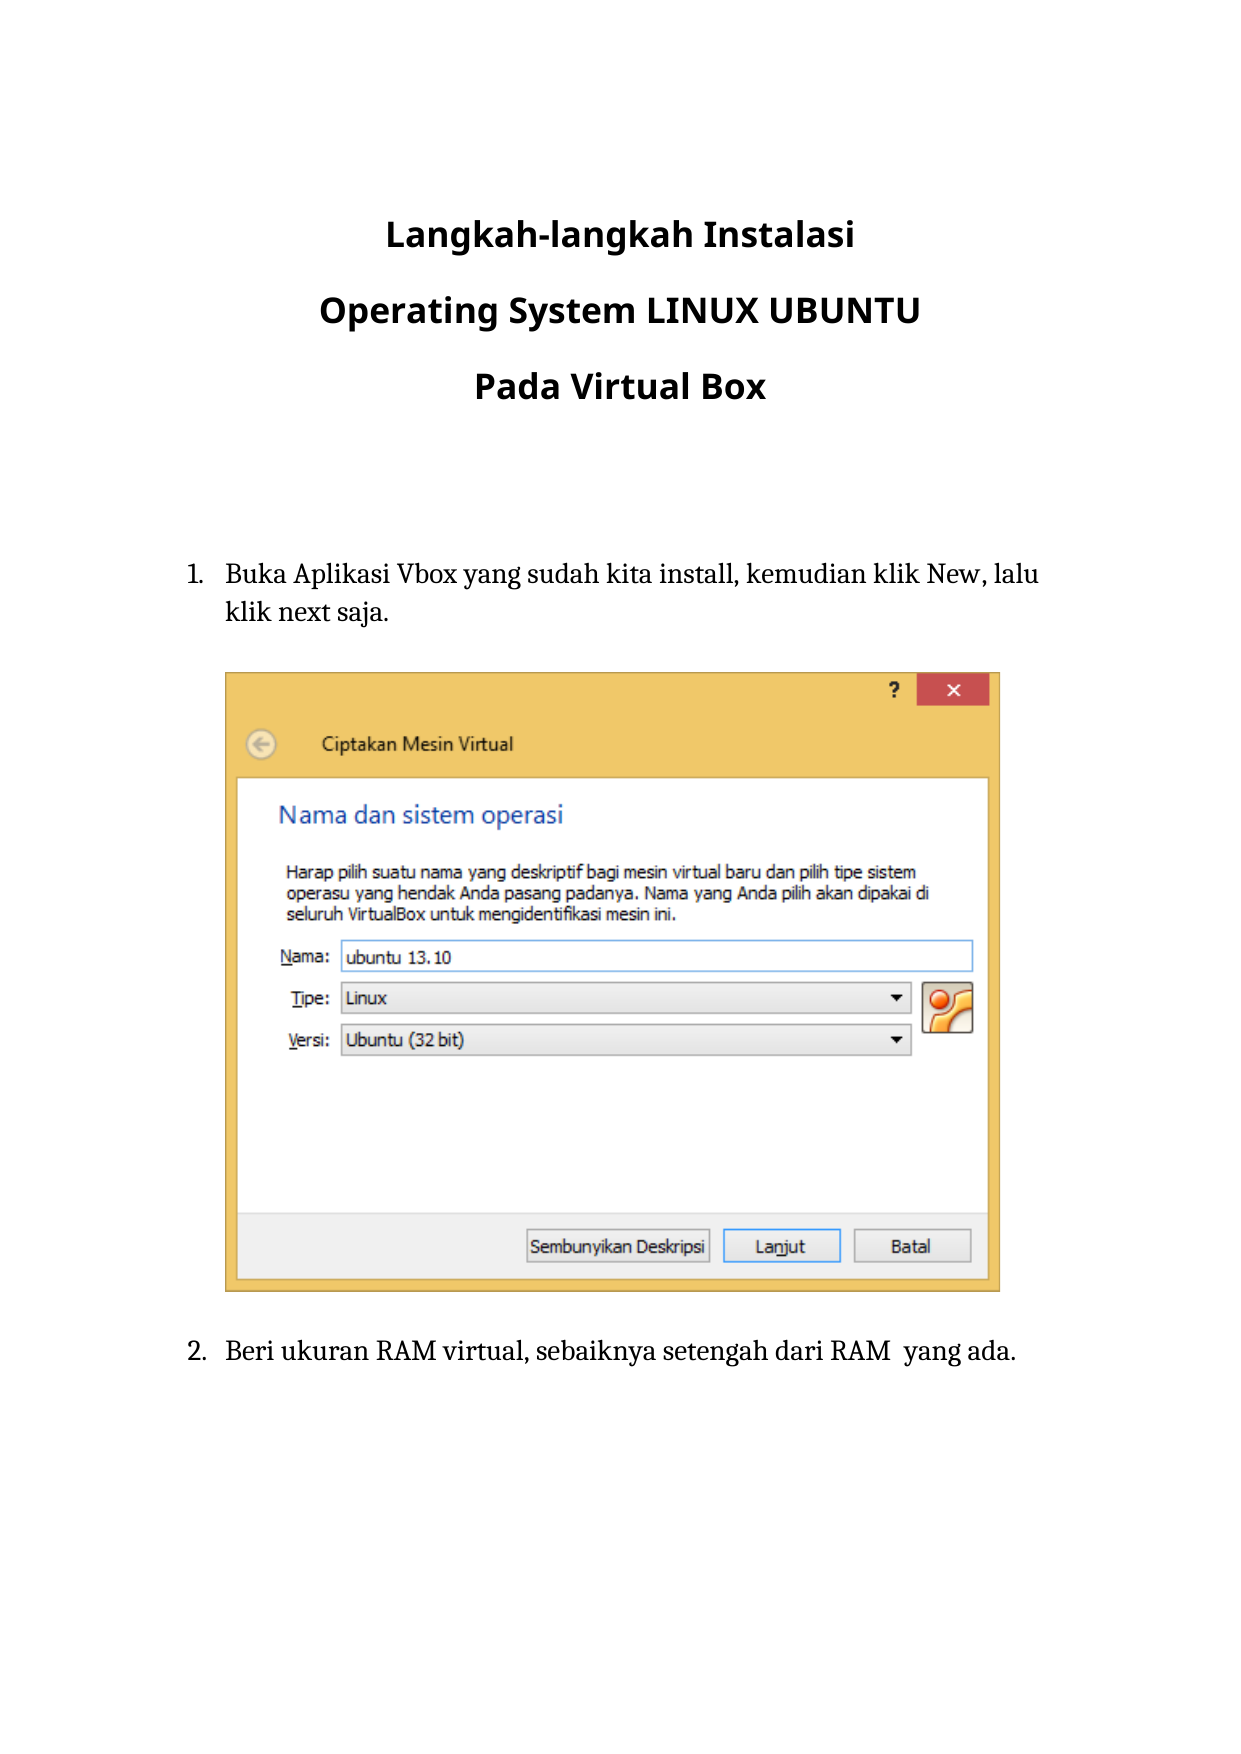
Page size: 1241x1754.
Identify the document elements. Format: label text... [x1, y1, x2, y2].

text Langkah-langkah Instalasi [150, 209, 1090, 258]
list Beri ukuran RAM virtual, sebaiknya setengah dari RAM yang ada. [187, 1334, 1090, 1367]
list Buka Aplikasi Vbox yang sudah kita install, kemudian klik New, lalu klik next saja. [187, 557, 1090, 629]
text Operating System LINUX UBUNTU [150, 286, 1090, 334]
picture [225, 672, 1001, 1292]
text Pada Virtual Box [150, 362, 1090, 410]
